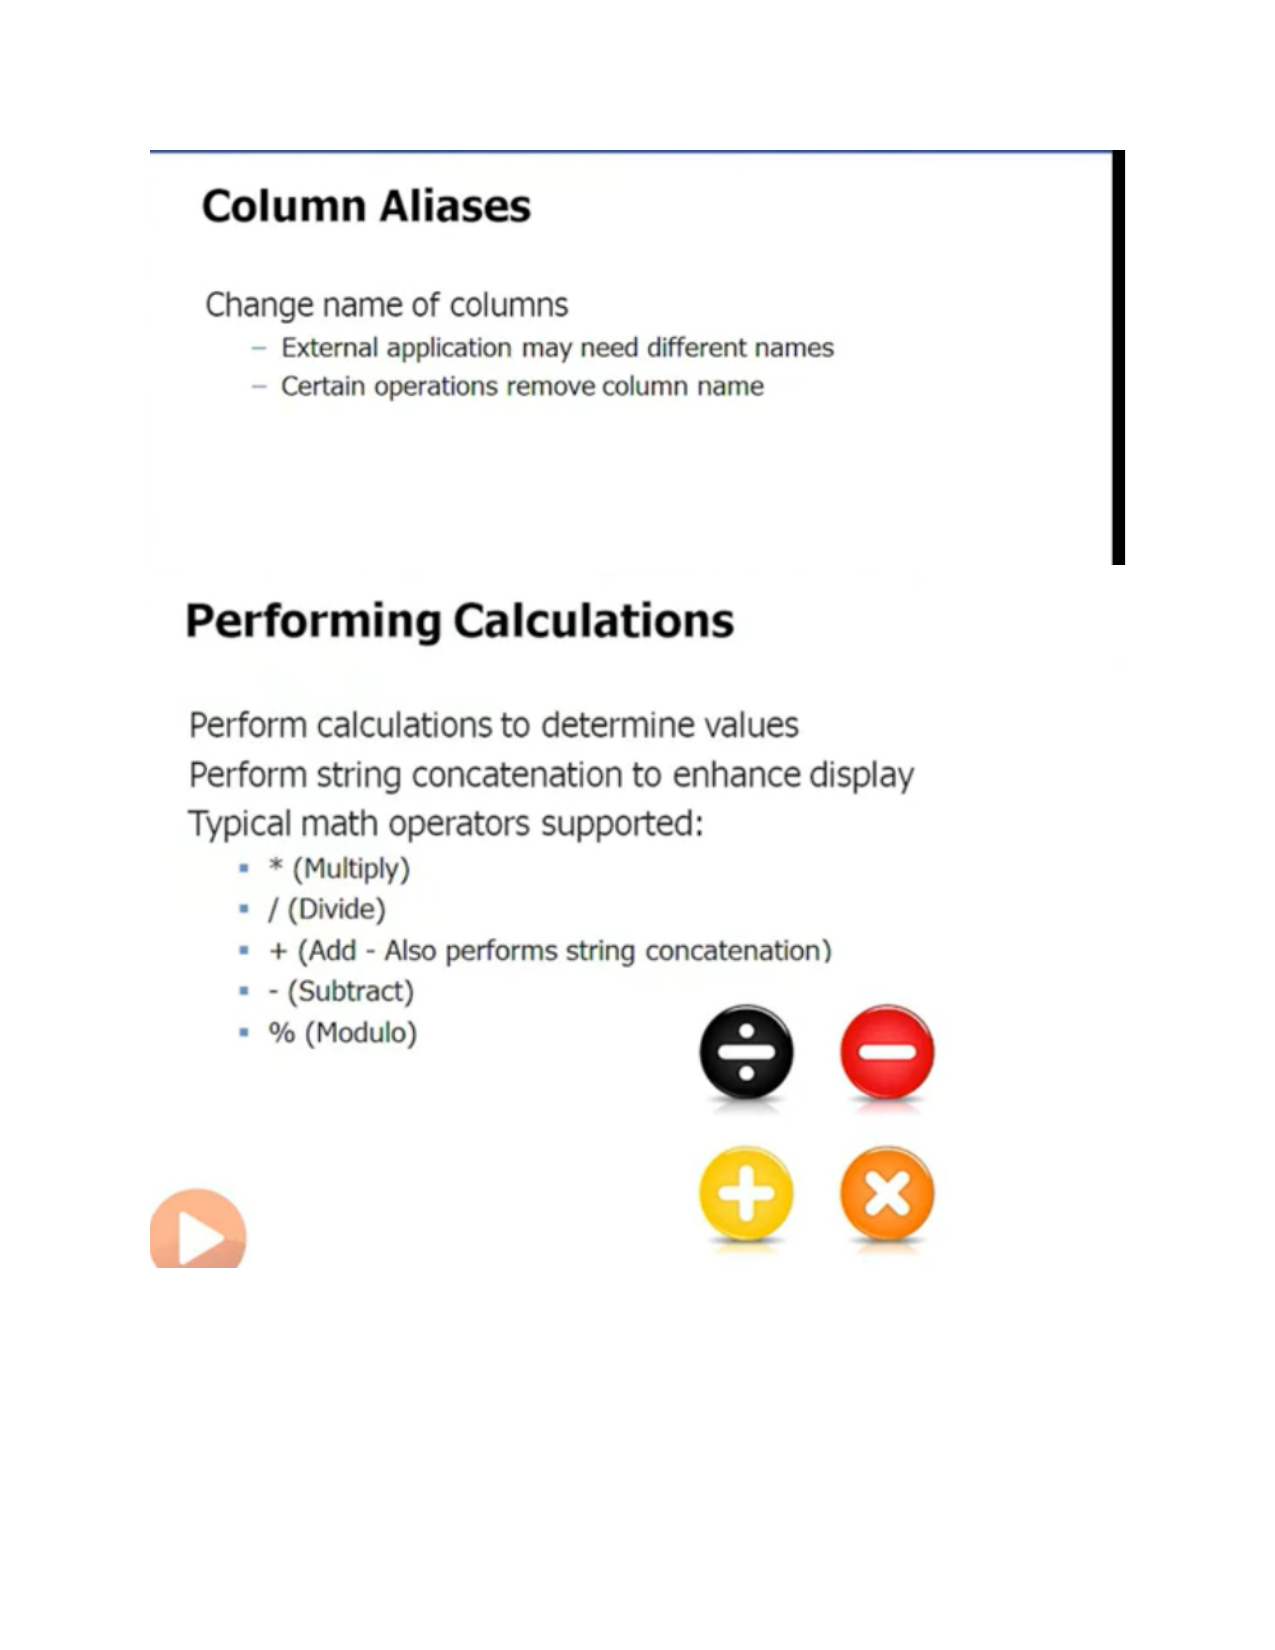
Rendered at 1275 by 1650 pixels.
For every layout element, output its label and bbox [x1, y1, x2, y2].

picture [150, 150, 1125, 565]
picture [150, 572, 1125, 1268]
